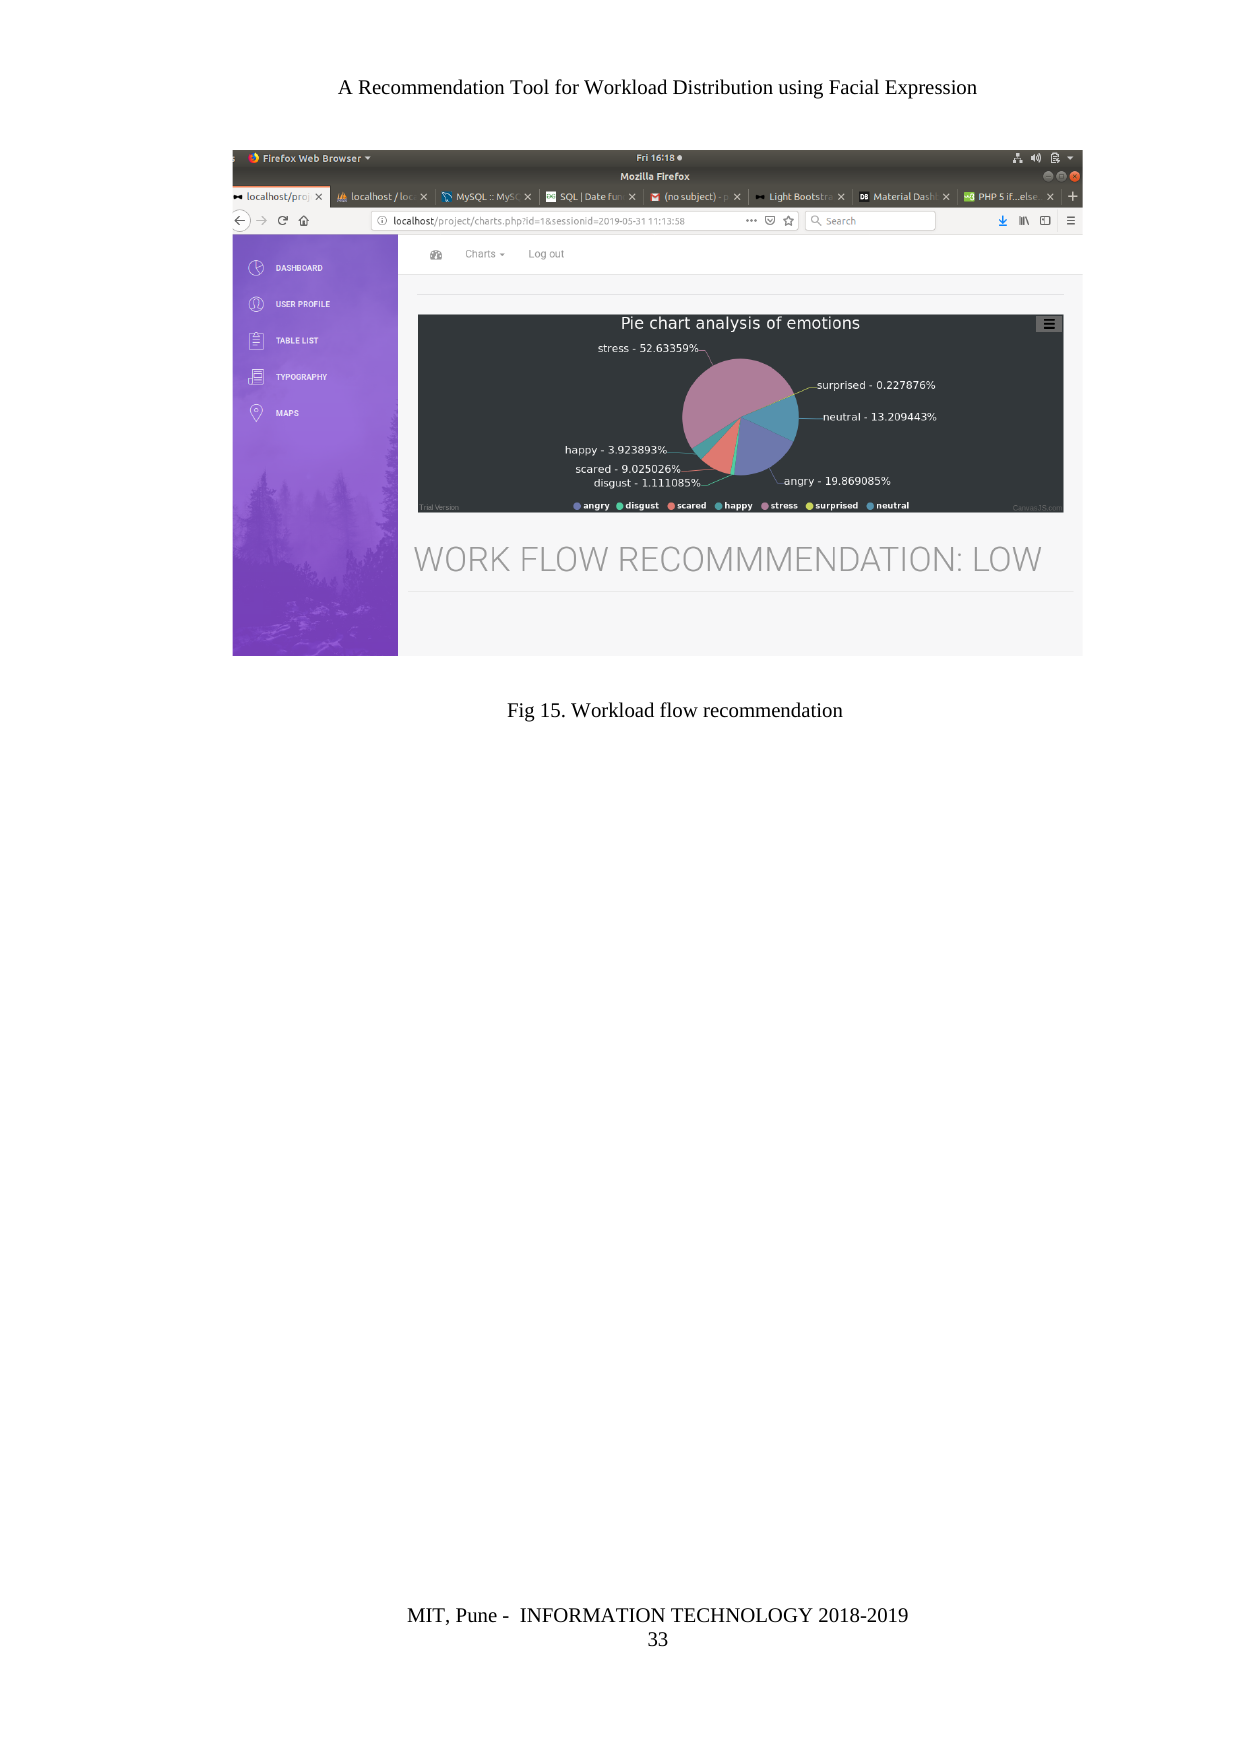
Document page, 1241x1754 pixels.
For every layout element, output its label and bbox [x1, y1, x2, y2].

picture [232, 150, 1083, 656]
